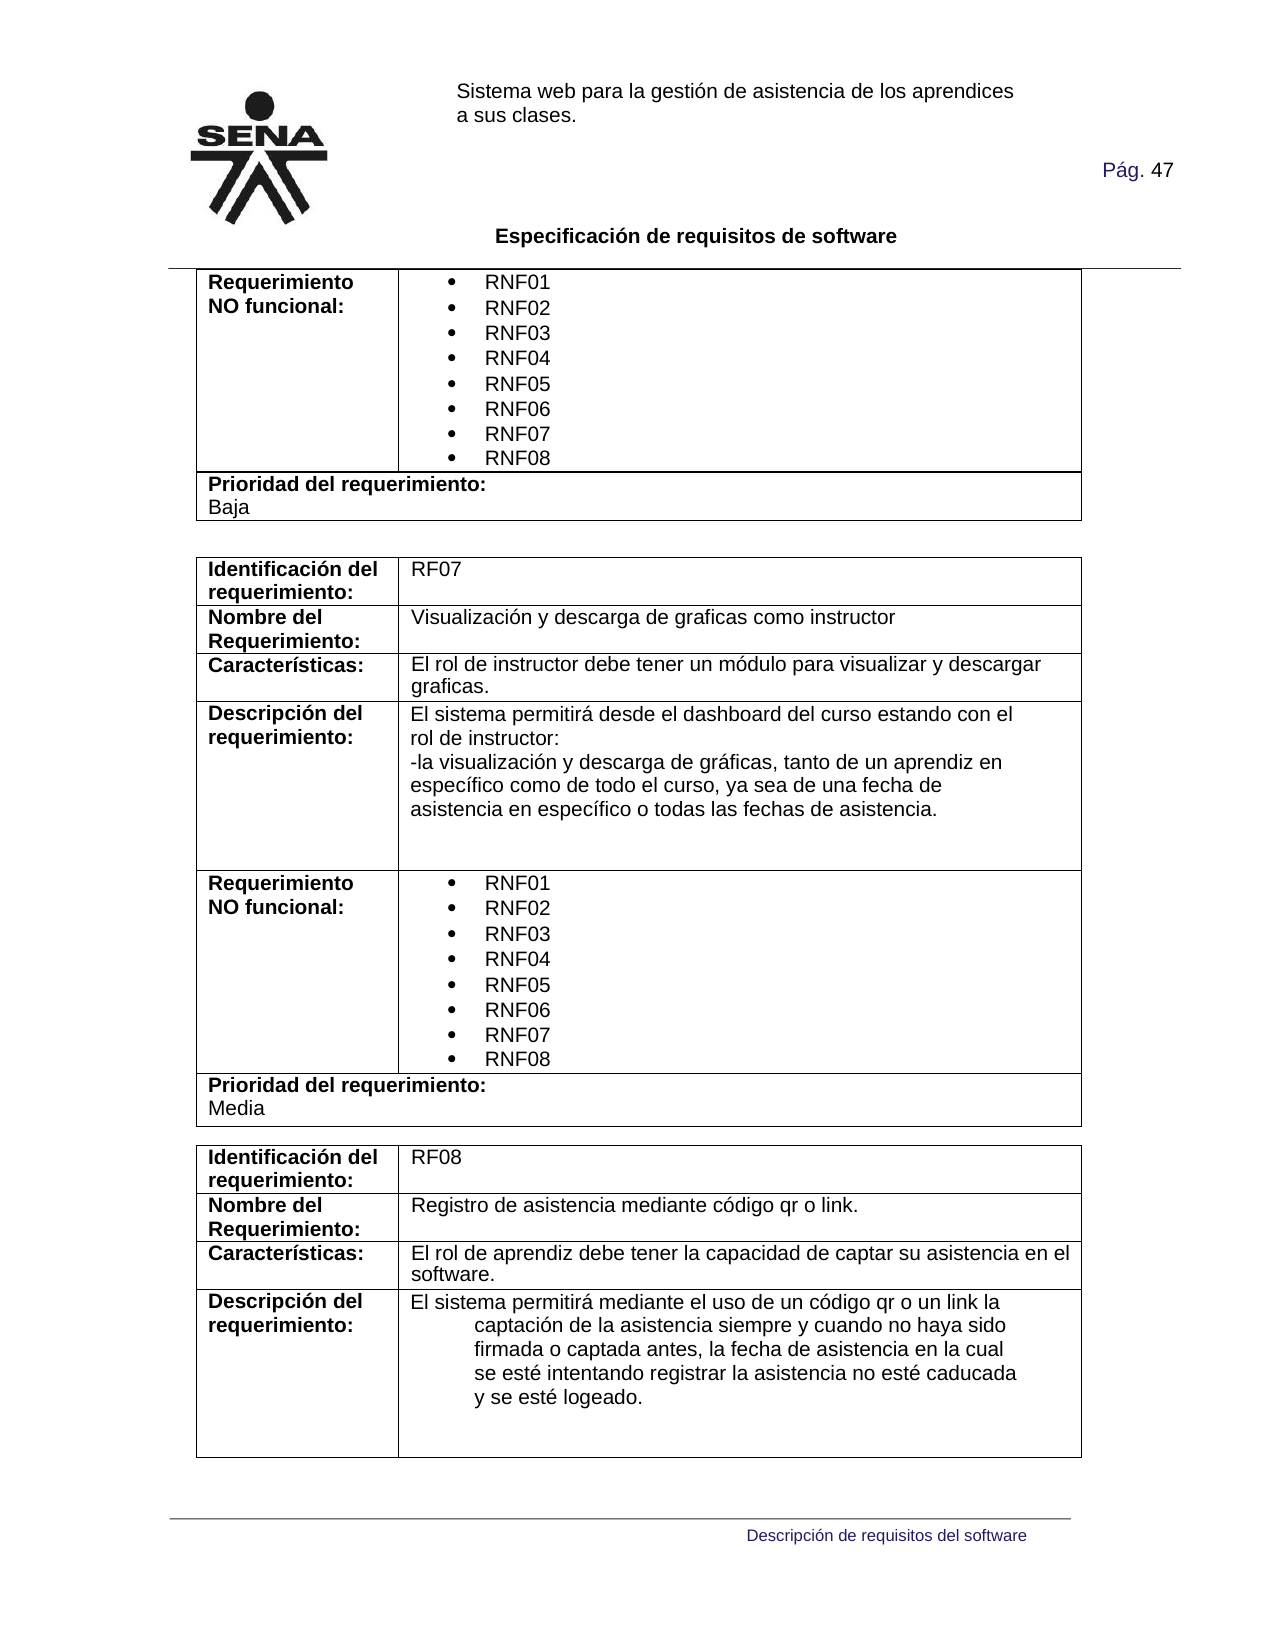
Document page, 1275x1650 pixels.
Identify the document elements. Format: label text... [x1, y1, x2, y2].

table_cell Nombre del Requerimiento: [197, 1194, 398, 1241]
table_cell El sistema permitirá desde el dashboard del curso estando con el rol de instructor: -la visualización y descarga de gráficas, tanto de un aprendiz en específico como de todo el curso, ya sea de una fecha de asistencia en específico o todas las fechas de asistencia. [399, 702, 1081, 870]
table_cell El sistema permitirá mediante el uso de un código qr o un link la captación de la asistencia siempre y cuando no haya sido firmada o captada antes, la fecha de asistencia en la cual se esté intentando registrar la asistencia no esté caducada y se esté logeado. [399, 1290, 1081, 1457]
table_cell Descripción del requerimiento: [197, 702, 398, 870]
table_cell RNF01 RNF02 RNF03 RNF04 RNF05 RNF06 RNF07 RNF08 [399, 871, 1081, 1072]
table_cell Requerimiento NO funcional: [197, 270, 398, 471]
table_cell Características: [197, 1242, 398, 1289]
table_cell El rol de instructor debe tener un módulo para visualizar y descargar graficas. [399, 654, 1081, 701]
table_cell Características: [197, 654, 398, 701]
table_header RF07 [399, 558, 1081, 604]
table_cell Nombre del Requerimiento: [197, 606, 398, 653]
table_cell RNF01 RNF02 RNF03 RNF04 RNF05 RNF06 RNF07 RNF08 [399, 270, 1081, 471]
table_cell Descripción del requerimiento: [197, 1290, 398, 1457]
table_cell Prioridad del requerimiento: Baja [197, 473, 1081, 519]
picture [190, 87, 328, 225]
table_header Identificación del requerimiento: [197, 1146, 398, 1193]
table_cell Registro de asistencia mediante código qr o link. [399, 1194, 1081, 1241]
table_header RF08 [399, 1146, 1081, 1193]
table_header Identificación del requerimiento: [197, 558, 398, 604]
table_cell Requerimiento NO funcional: [197, 871, 398, 1072]
table_cell Prioridad del requerimiento: Media [197, 1074, 1081, 1126]
table_cell Visualización y descarga de graficas como instructor [399, 606, 1081, 653]
table_cell El rol de aprendiz debe tener la capacidad de captar su asistencia en el software. [399, 1242, 1081, 1289]
